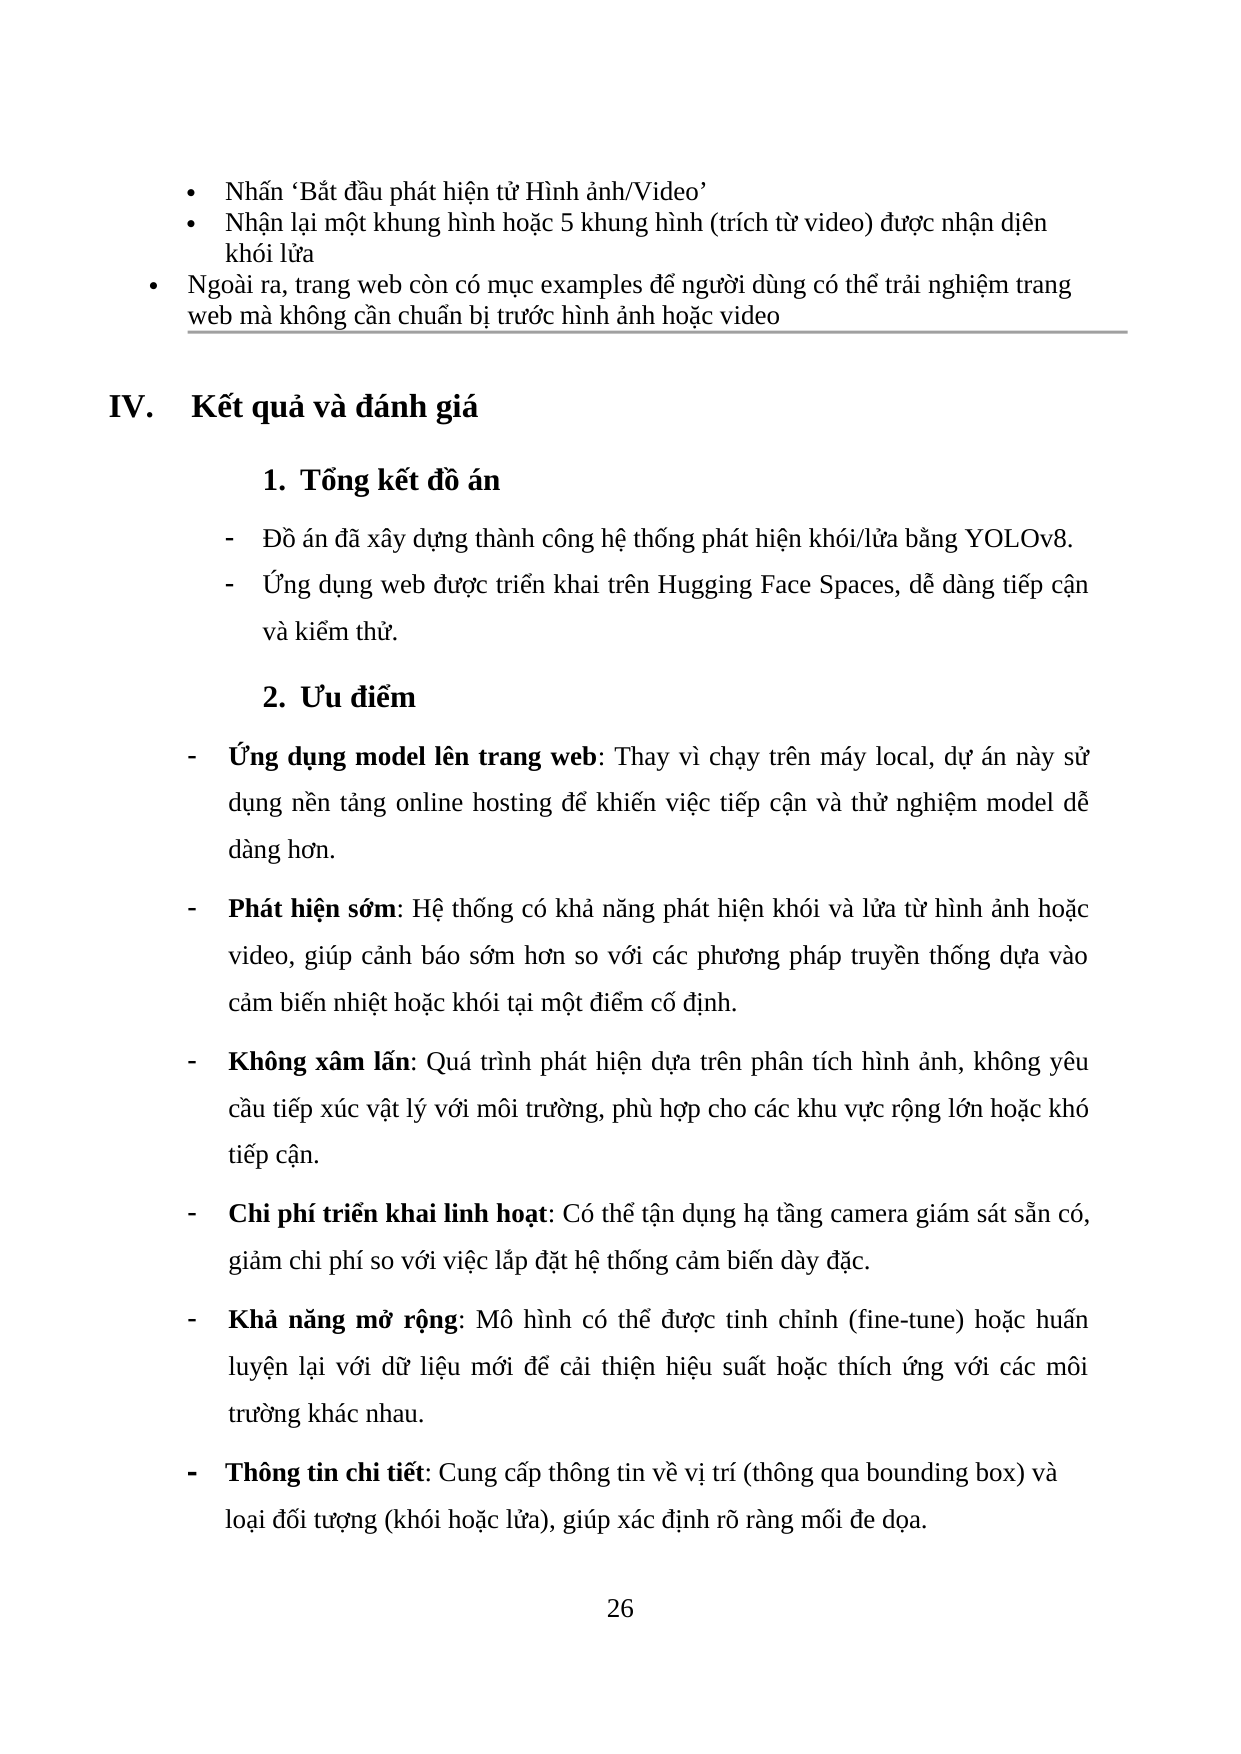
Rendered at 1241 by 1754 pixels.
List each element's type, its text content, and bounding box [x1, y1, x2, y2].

list Phát hiện sớm: Hệ thống có khả năng phát hiện khói và lửa từ hình ảnh hoặc video, giúp cảnh báo sớm hơn so với các phương pháp truyền thống dựa vào cảm biến nhiệt hoặc khói tại một điểm cố định. [187, 892, 1090, 1017]
list Ứng dụng model lên trang web: Thay vì chạy trên máy local, dự án này sử dụng nền tảng online hosting để khiến việc tiếp cận và thử nghiệm model dễ dàng hơn. [187, 740, 1090, 864]
list Nhấn ‘Bắt đầu phát hiện tử Hình ảnh/Video’ [187, 175, 1090, 206]
list Thông tin chi tiết: Cung cấp thông tin về vị trí (thông qua bounding box) và loại đối tượng (khói hoặc lửa), giúp xác định rõ ràng mối đe dọa. [187, 1456, 1090, 1534]
subtitle Ưu điểm [262, 679, 1090, 715]
subtitle Kết quả và đánh giá [154, 387, 1090, 425]
list Nhận lại một khung hình hoặc 5 khung hình (trích từ video) được nhận dịên khói lửa [187, 206, 1090, 268]
list Ngoài ra, trang web còn có mục examples để người dùng có thể trải nghiệm trang web mà không cần chuẩn bị trước hình ảnh hoặc video [150, 268, 1090, 362]
list Khả năng mở rộng: Mô hình có thể được tinh chỉnh (fine-tune) hoặc huấn luyện lại với dữ liệu mới để cải thiện hiệu suất hoặc thích ứng với các môi trường khác nhau. [187, 1303, 1090, 1428]
list Đồ án đã xây dựng thành công hệ thống phát hiện khói/lửa bằng YOLOv8. [225, 522, 1090, 553]
list Ứng dụng web được triển khai trên Hugging Face Spaces, dễ dàng tiếp cận và kiểm thử. [225, 569, 1090, 647]
subtitle Tổng kết đồ án [262, 461, 1090, 497]
list Không xâm lấn: Quá trình phát hiện dựa trên phân tích hình ảnh, không yêu cầu tiếp xúc vật lý với môi trường, phù hợp cho các khu vực rộng lớn hoặc khó tiếp cận. [187, 1045, 1090, 1169]
list Chi phí triển khai linh hoạt: Có thể tận dụng hạ tầng camera giám sát sẵn có, giảm chi phí so với việc lắp đặt hệ thống cảm biến dày đặc. [187, 1197, 1090, 1275]
